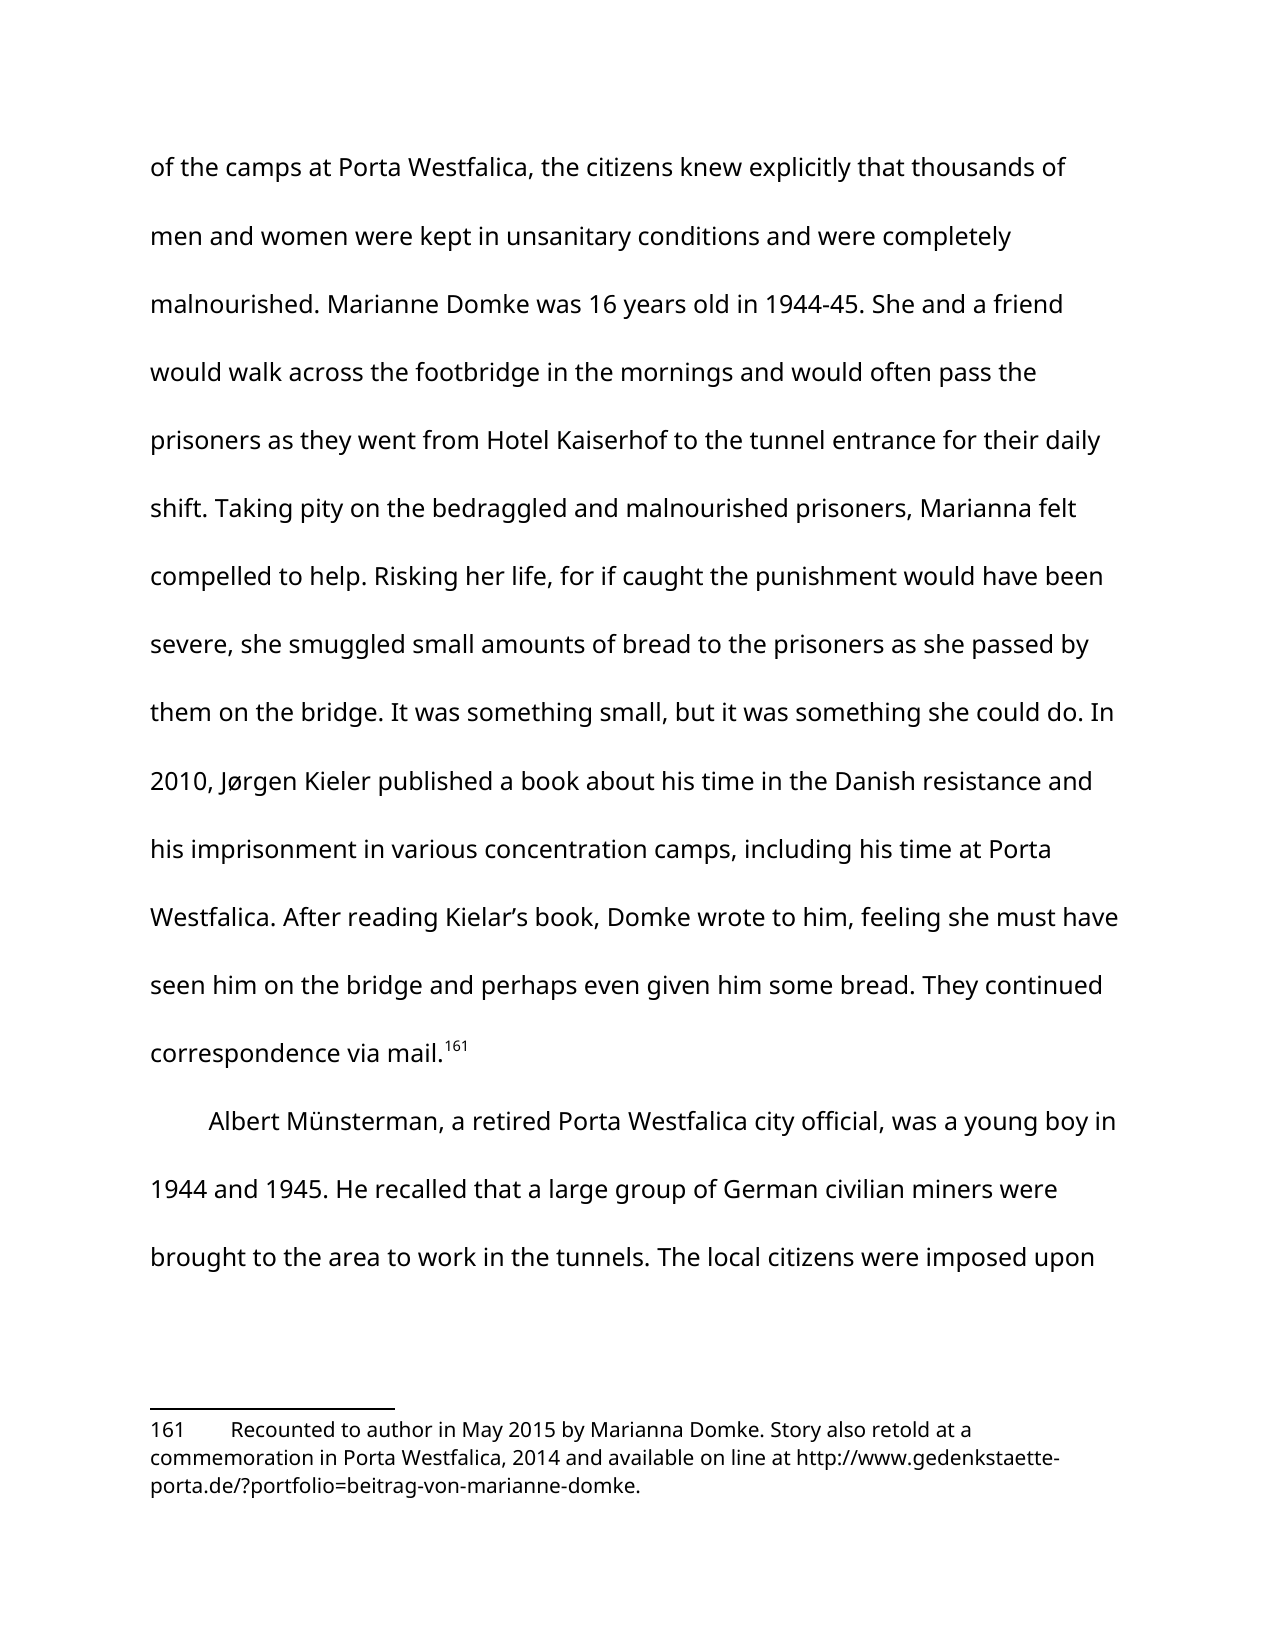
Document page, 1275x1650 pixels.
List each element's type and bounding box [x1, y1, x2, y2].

text [150, 150, 1125, 1070]
text [150, 1104, 1125, 1274]
